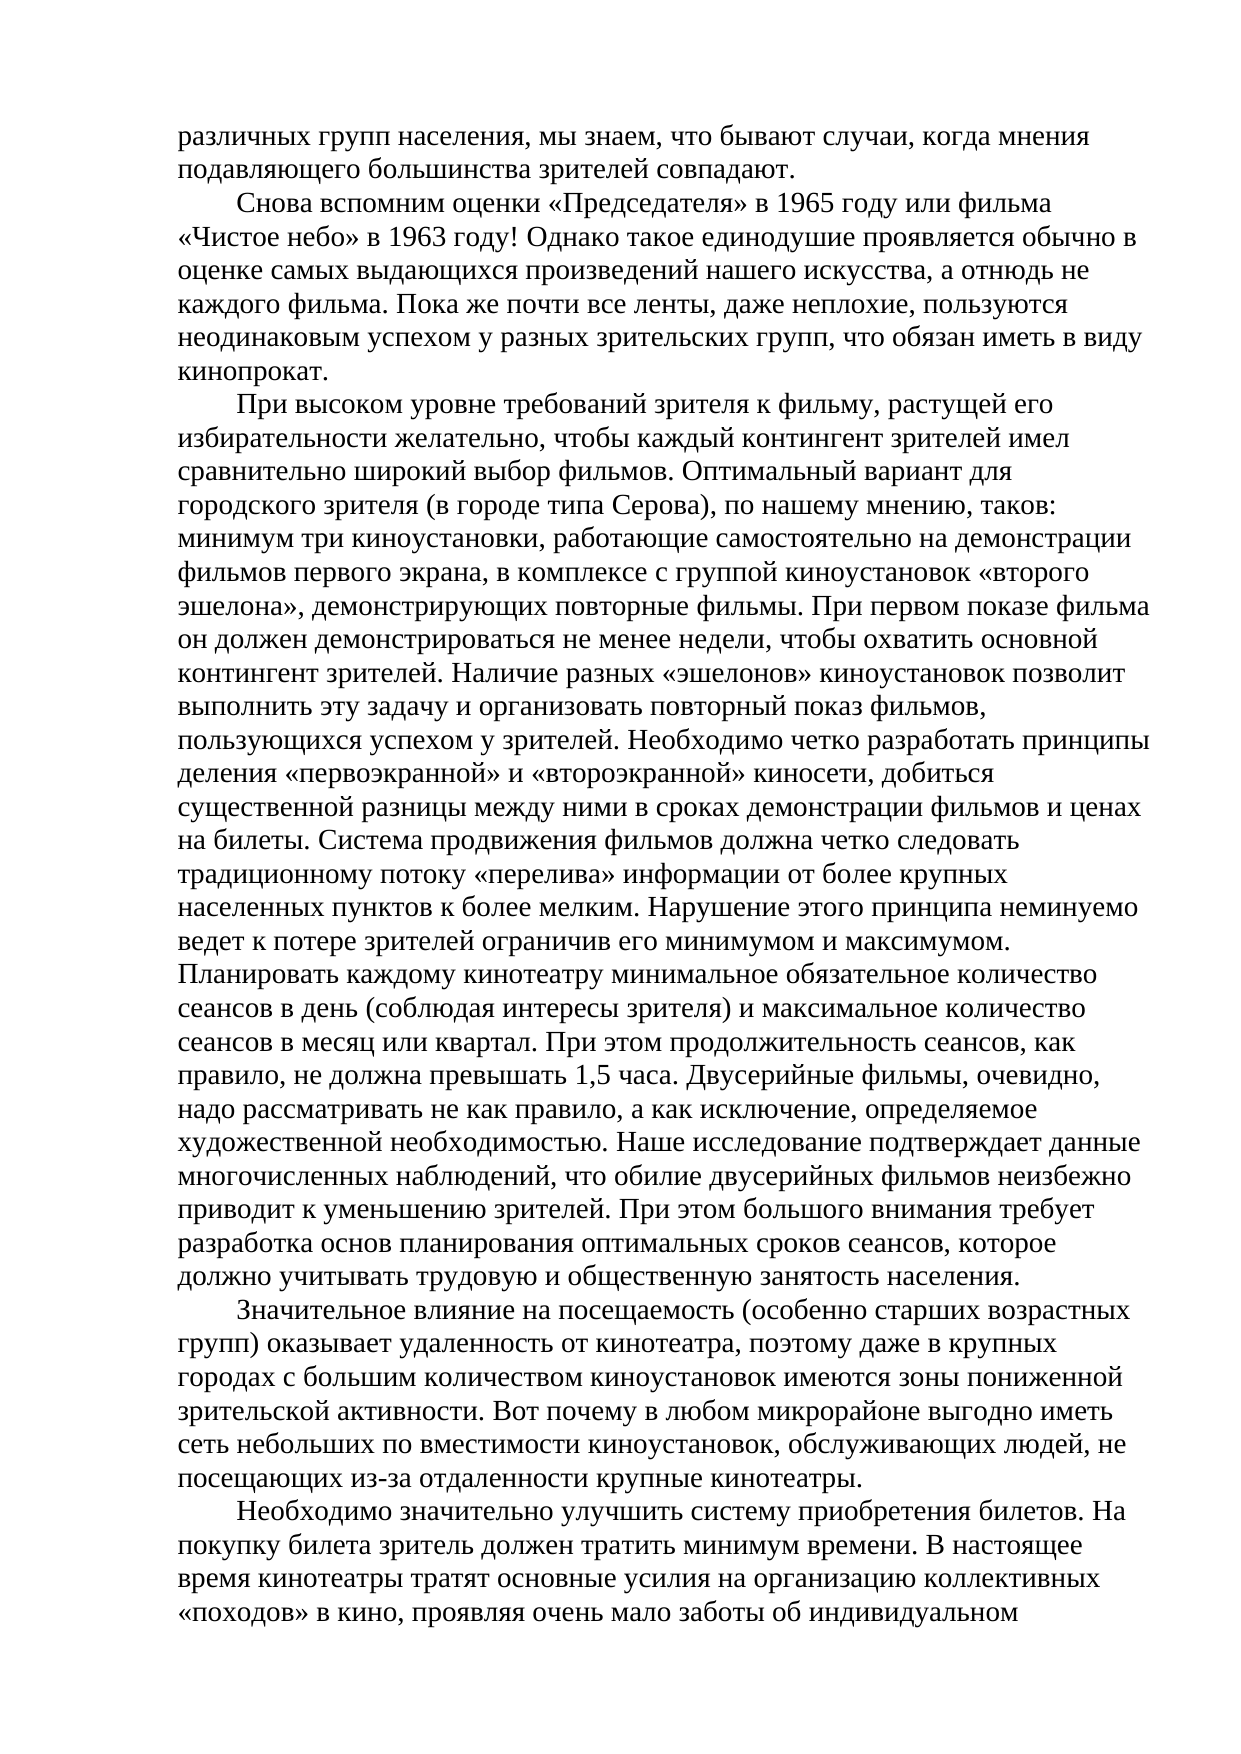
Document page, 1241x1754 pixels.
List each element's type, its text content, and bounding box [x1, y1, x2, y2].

text Снова вспомним оценки «Председателя» в 1965 году или фильма «Чистое небо» в 1963 году! Однако такое единодушие проявляется обычно в оценке самых выдающихся произведений нашего искусства, а отнюдь не каждого фильма. Пока же почти все ленты, даже неплохие, пользуются неодинаковым успехом у разных зрительских групп, что обязан иметь в виду кинопрокат. [177, 185, 1152, 386]
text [177, 118, 1152, 185]
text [177, 1493, 1152, 1627]
text При высоком уровне требований зрителя к фильму, растущей его избирательности желательно, чтобы каждый контингент зрителей имел сравнительно широкий выбор фильмов. Оптимальный вариант для городского зрителя (в городе типа Серова), по нашему мнению, таков: минимум три киноустановки, работающие самостоятельно на демонстрации фильмов первого экрана, в комплексе с группой киноустановок «второго эшелона», демонстрирующих повторные фильмы. При первом показе фильма он должен демонстрироваться не менее недели, чтобы охватить основной контингент зрителей. Наличие разных «эшелонов» киноустановок позволит выполнить эту задачу и организовать повторный показ фильмов, пользующихся успехом у зрителей. Необходимо четко разработать принципы деления «первоэкранной» и «второэкранной» киносети, добиться существенной разницы между ними в сроках демонстрации фильмов и ценах на билеты. Система продвижения фильмов должна четко следовать традиционному потоку «перелива» информации от более крупных населенных пунктов к более мелким. Нарушение этого принципа неминуемо ведет к потере зрителей ограничив его минимумом и максимумом. Планировать каждому кинотеатру минимальное обязательное количество сеансов в день (соблюдая интересы зрителя) и максимальное количество сеансов в месяц или квартал. При этом продолжительность сеансов, как правило, не должна превышать 1,5 часа. Двусерийные фильмы, очевидно, надо рассматривать не как правило, а как исключение, определяемое художественной необходимостью. Наше исследование подтверждает данные многочисленных наблюдений, что обилие двусерийных фильмов неизбежно приводит к уменьшению зрителей. При этом большого внимания требует разработка основ планирования оптимальных сроков сеансов, которое должно учитывать трудовую и общественную занятость населения. [177, 386, 1152, 1292]
text Значительное влияние на посещаемость (особенно старших возрастных групп) оказывает удаленность от кинотеатра, поэтому даже в крупных городах с большим количеством киноустановок имеются зоны пониженной зрительской активности. Вот почему в любом микрорайоне выгодно иметь сеть небольших по вместимости киноустановок, обслуживающих людей, не посещающих из-за отдаленности крупные кинотеатры. [177, 1292, 1152, 1493]
